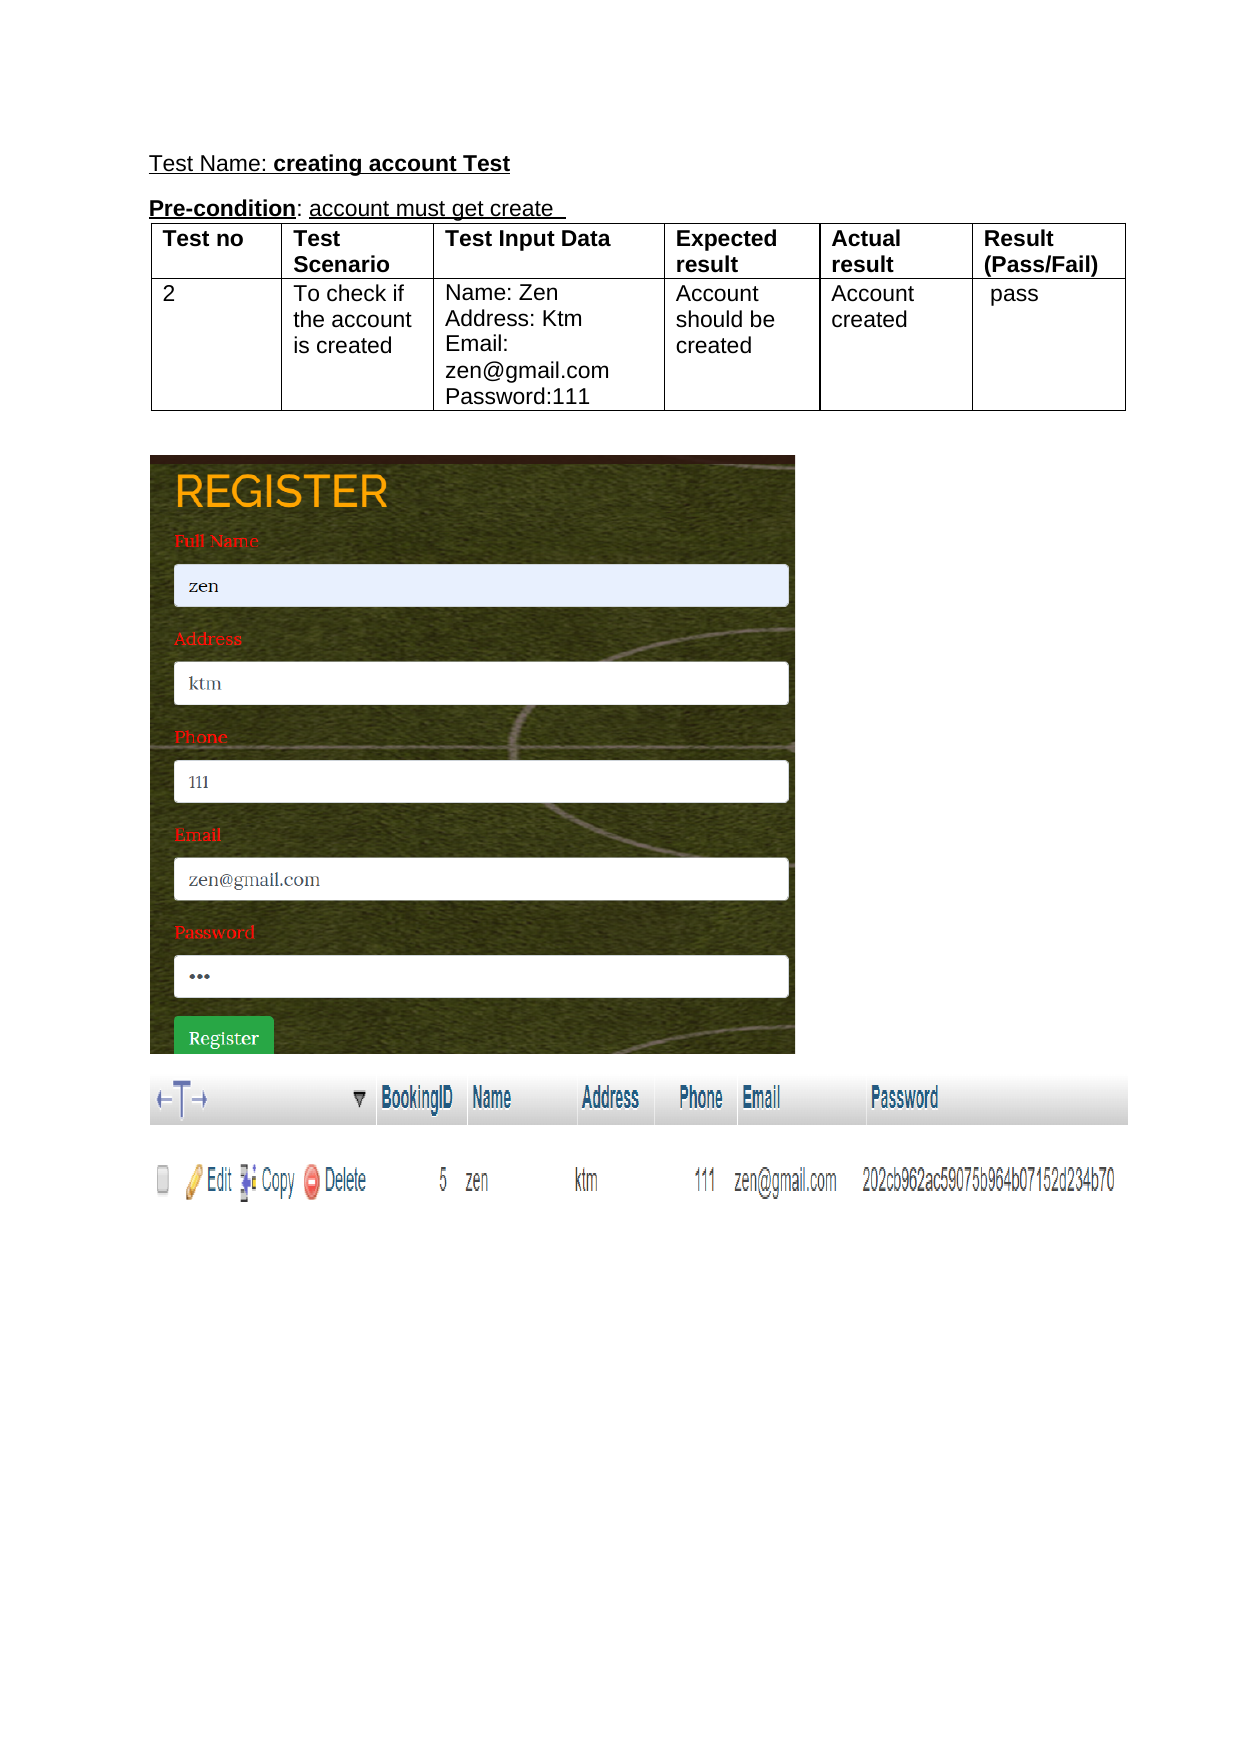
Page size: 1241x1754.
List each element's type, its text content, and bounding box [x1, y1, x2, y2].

table_cell pass [973, 279, 1125, 410]
picture [150, 1072, 1129, 1136]
table_header Result (Pass/Fail) [973, 224, 1125, 278]
picture [150, 1153, 1129, 1245]
table_header Expected result [665, 224, 819, 278]
table_cell Account created [821, 279, 972, 410]
table_header Test no [152, 224, 281, 278]
subtitle Pre-condition: account must get create [148, 194, 1090, 221]
table_cell 2 [152, 279, 281, 410]
table_header Test Input Data [434, 224, 664, 278]
table_header Actual result [821, 224, 972, 278]
table_cell To check if the account is created [282, 279, 433, 410]
picture [150, 455, 796, 1054]
table_cell Account should be created [665, 279, 819, 410]
table_cell Name: Zen Address: Ktm Email: zen@gmail.com Password:111 [434, 279, 664, 410]
subtitle Test Name: creating account Test [148, 150, 1090, 176]
table_header Test Scenario [282, 224, 433, 278]
